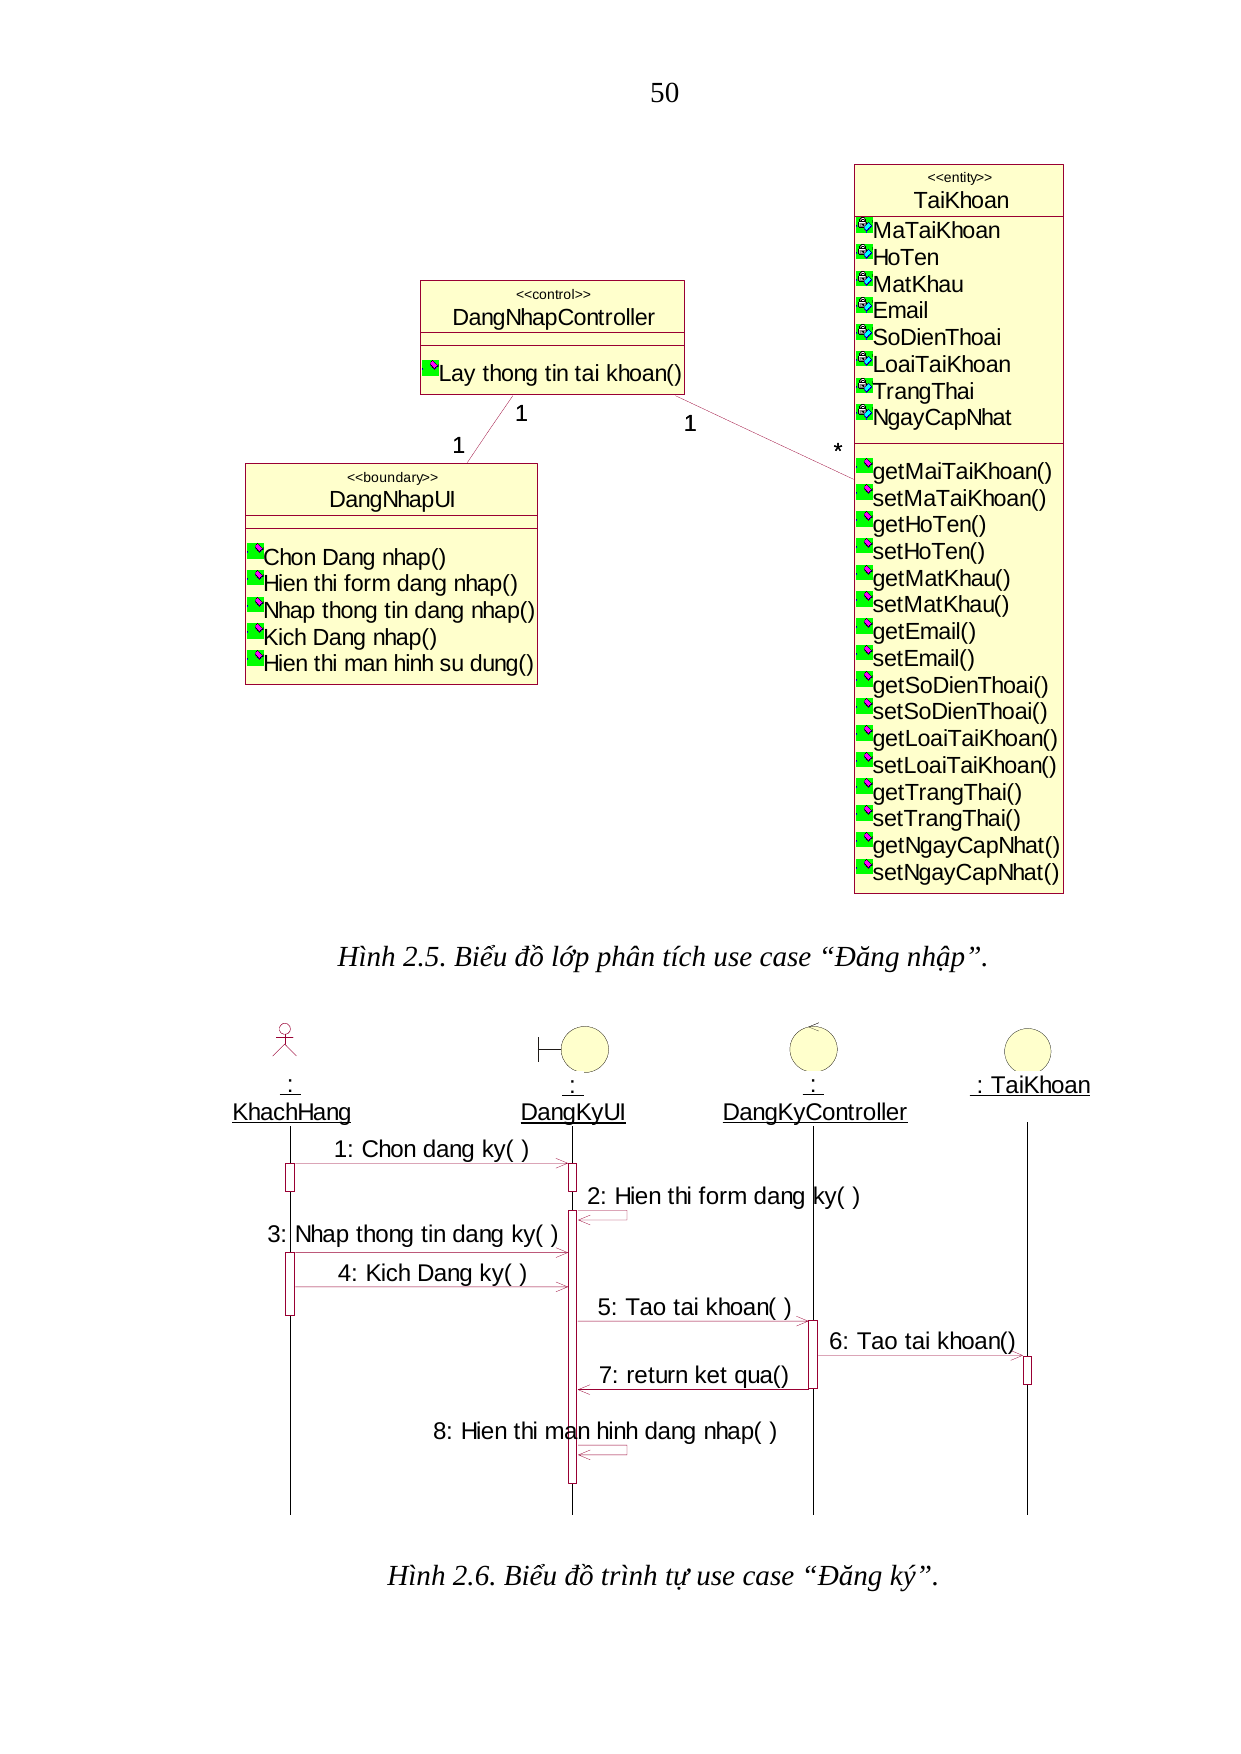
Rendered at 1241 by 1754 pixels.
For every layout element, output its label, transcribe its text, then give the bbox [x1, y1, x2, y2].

text Hình 2.6. Biểu đồ trình tự use case “Đăng ký”. [207, 1558, 1122, 1592]
text Hình 2.5. Biểu đồ lớp phân tích use case “Đăng nhập”. [207, 939, 1122, 972]
